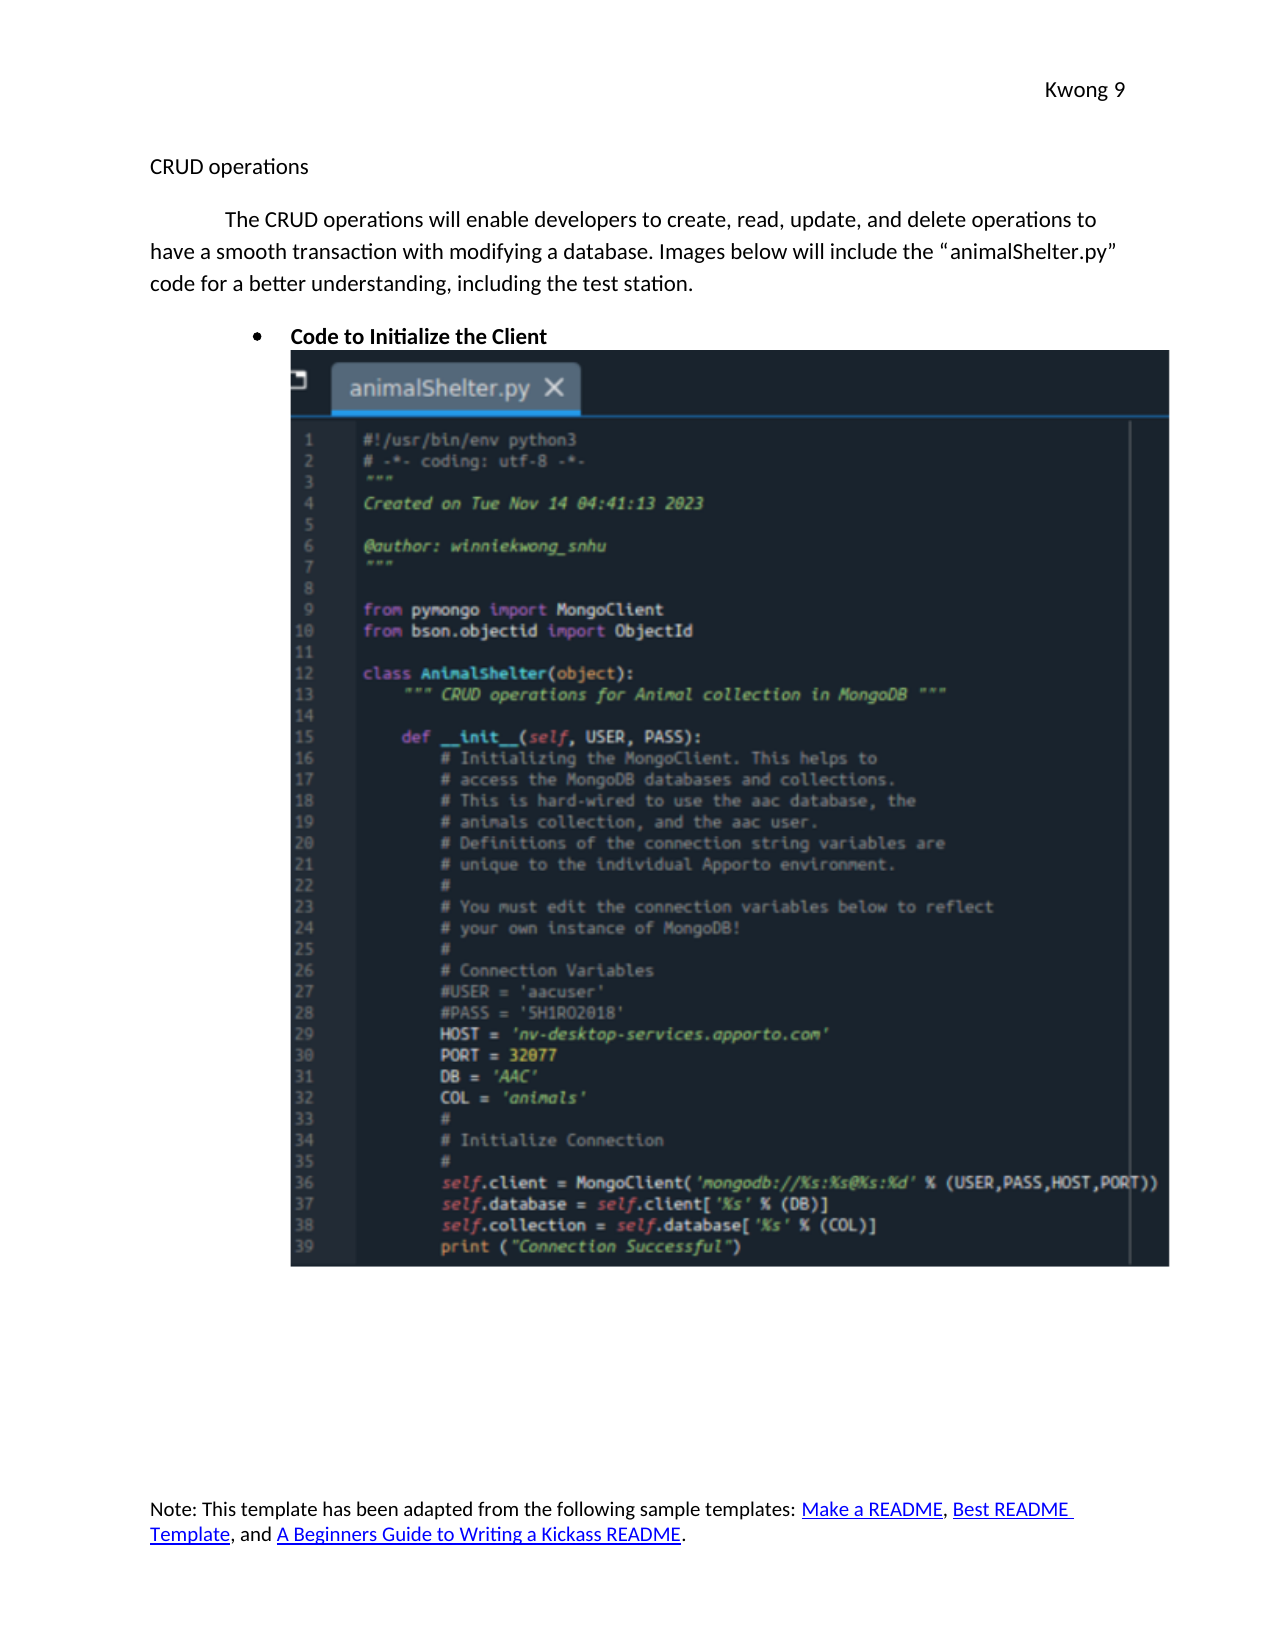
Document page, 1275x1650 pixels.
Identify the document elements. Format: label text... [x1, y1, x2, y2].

picture [290, 350, 1171, 1270]
text CRUD operations [150, 152, 1125, 180]
text The CRUD operations will enable developers to create, read, update, and delete operations to have a smooth transaction with modifying a database. Images below will include the “animalShelter.py” code for a better understanding, including the test station. [150, 205, 1125, 297]
